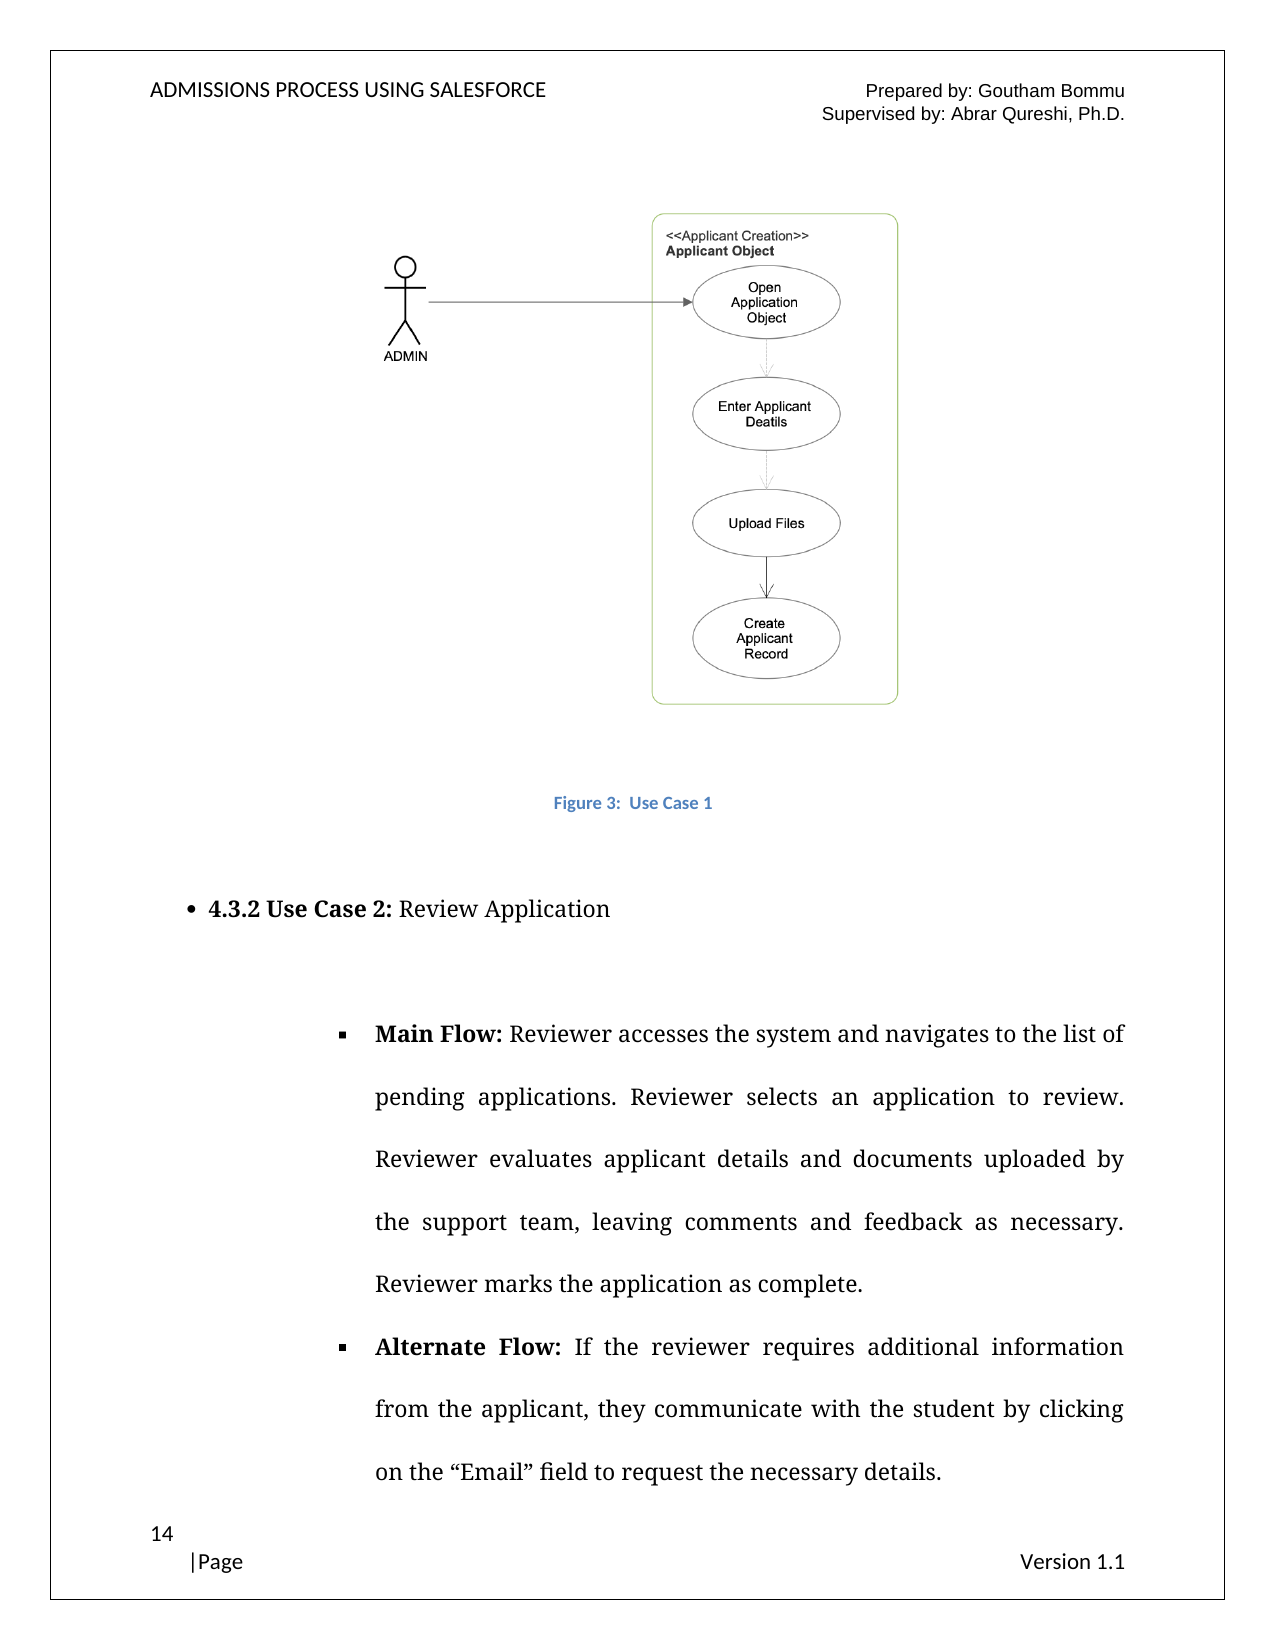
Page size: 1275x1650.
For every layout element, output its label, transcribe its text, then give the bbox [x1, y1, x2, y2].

text Figure 3: Use Case 1 [150, 791, 1116, 814]
list Alternate Flow: If the reviewer requires additional information from the applicant, they communicate with the student by clicking on the “Email” field to request the necessary details. [337, 1331, 1125, 1487]
list Main Flow: Reviewer accesses the system and navigates to the list of pending applications. Reviewer selects an application to review. Reviewer evaluates applicant details and documents uploaded by the support team, leaving comments and feedback as necessary. Reviewer marks the application as complete. [337, 1018, 1125, 1299]
picture [266, 150, 1084, 763]
list 4.3.2 Use Case 2: Review Application [187, 893, 1125, 924]
